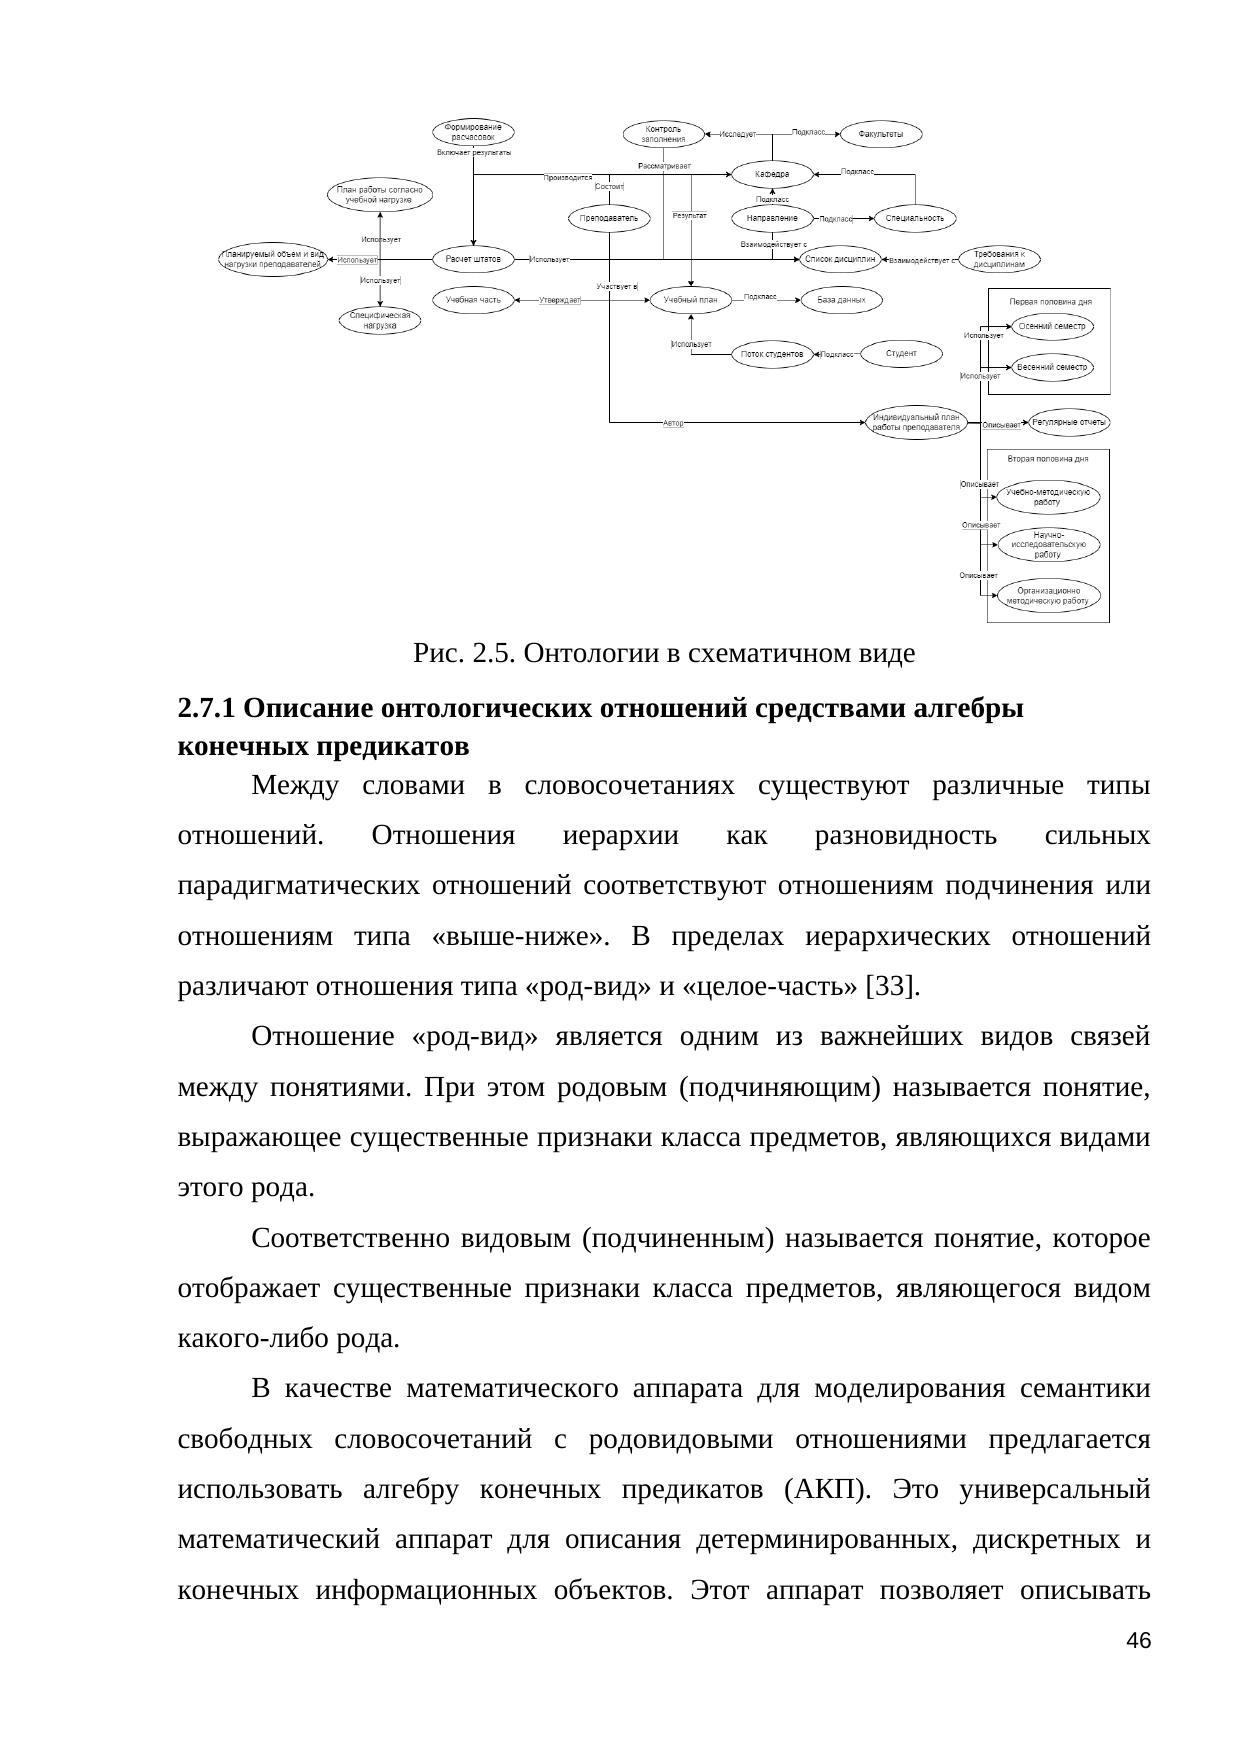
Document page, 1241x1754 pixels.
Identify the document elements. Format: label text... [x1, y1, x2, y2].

subtitle 2.7.1 Описание онтологических отношений средствами алгебры конечных предикатов [177, 690, 1152, 762]
text Отношение «род-вид» является одним из важнейших видов связей между понятиями. При этом родовым (подчиняющим) называется понятие, выражающее существенные признаки класса предметов, являющихся видами этого рода. [177, 1018, 1152, 1203]
text Рис. 2.5. Онтологии в схематичном виде [177, 635, 1152, 669]
picture [218, 118, 1111, 623]
text Соответственно видовым (подчиненным) называется понятие, которое отображает существенные признаки класса предметов, являющегося видом какого-либо рода. [177, 1220, 1152, 1354]
text Между словами в словосочетаниях существуют различные типы отношений. Отношения иерархии как разновидность сильных парадигматических отношений соответствуют отношениям подчинения или отношениям типа «выше-ниже». В пределах иерархических отношений различают отношения типа «род-вид» и «целое-часть» [33]. [177, 767, 1152, 1002]
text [177, 1371, 1152, 1605]
